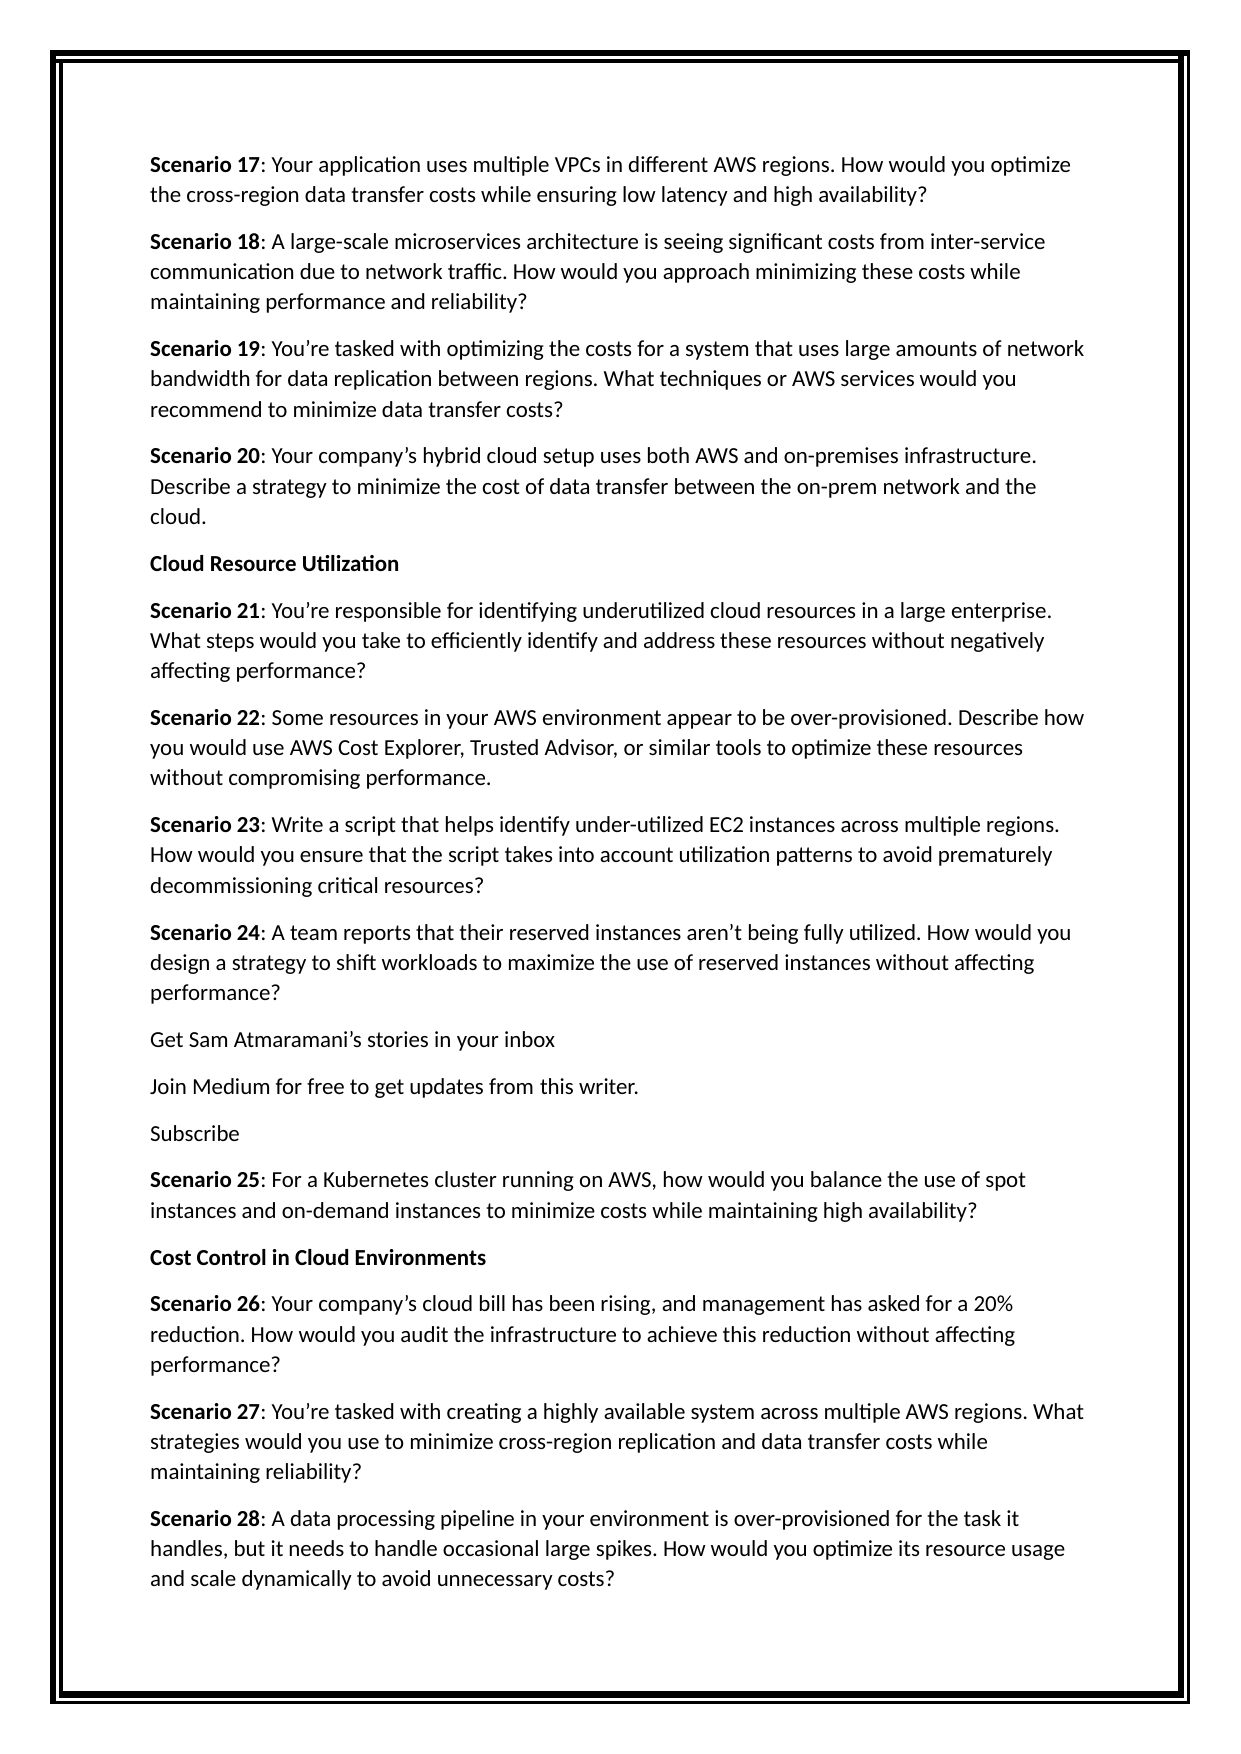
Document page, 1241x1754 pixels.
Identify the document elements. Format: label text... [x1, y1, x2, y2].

text Scenario 22: Some resources in your AWS environment appear to be over-provisioned. Describe how you would use AWS Cost Explorer, Trusted Advisor, or similar tools to optimize these resources without compromising performance. [150, 703, 1090, 792]
text Scenario 27: You’re tasked with creating a highly available system across multiple AWS regions. What strategies would you use to minimize cross-region replication and data transfer costs while maintaining reliability? [150, 1397, 1090, 1485]
text Scenario 20: Your company’s hybrid cloud setup uses both AWS and on-premises infrastructure. Describe a strategy to minimize the cost of data transfer between the on-prem network and the cloud. [150, 442, 1090, 530]
text Cost Control in Cloud Environments [150, 1243, 1090, 1271]
text Scenario 25: For a Kubernetes cluster running on AWS, how would you balance the use of spot instances and on-demand instances to minimize costs while maintaining high availability? [150, 1166, 1090, 1224]
text Scenario 23: Write a script that helps identify under-utilized EC2 instances across multiple regions. How would you ensure that the script takes into account utilization patterns to avoid prematurely decommissioning critical resources? [150, 810, 1090, 899]
text Scenario 21: You’re responsible for identifying underutilized cloud resources in a large enterprise. What steps would you take to efficiently identify and address these resources without negatively affecting performance? [150, 596, 1090, 684]
text Get Sam Atmaramani’s stories in your inbox [150, 1025, 1090, 1053]
text Scenario 17: Your application uses multiple VPCs in different AWS regions. How would you optimize the cross-region data transfer costs while ensuring low latency and high availability? [150, 150, 1090, 208]
text Cloud Resource Utilization [150, 549, 1090, 577]
text Scenario 18: A large-scale microservices architecture is seeing significant costs from inter-service communication due to network traffic. How would you approach minimizing these costs while maintaining performance and reliability? [150, 227, 1090, 316]
text Subscribe [150, 1119, 1090, 1147]
text Scenario 26: Your company’s cloud bill has been rising, and management has asked for a 20% reduction. How would you audit the infrastructure to achieve this reduction without affecting performance? [150, 1289, 1090, 1378]
text Join Medium for free to get updates from this writer. [150, 1072, 1090, 1100]
text Scenario 24: A team reports that their reserved instances aren’t being fully utilized. How would you design a strategy to shift workloads to maximize the use of reserved instances without affecting performance? [150, 918, 1090, 1006]
text Scenario 28: A data processing pipeline in your environment is over-provisioned for the task it handles, but it needs to handle occasional large spikes. How would you optimize its resource usage and scale dynamically to avoid unnecessary costs? [150, 1504, 1090, 1593]
text Scenario 19: You’re tasked with optimizing the costs for a system that uses large amounts of network bandwidth for data replication between regions. What techniques or AWS services would you recommend to minimize data transfer costs? [150, 334, 1090, 423]
